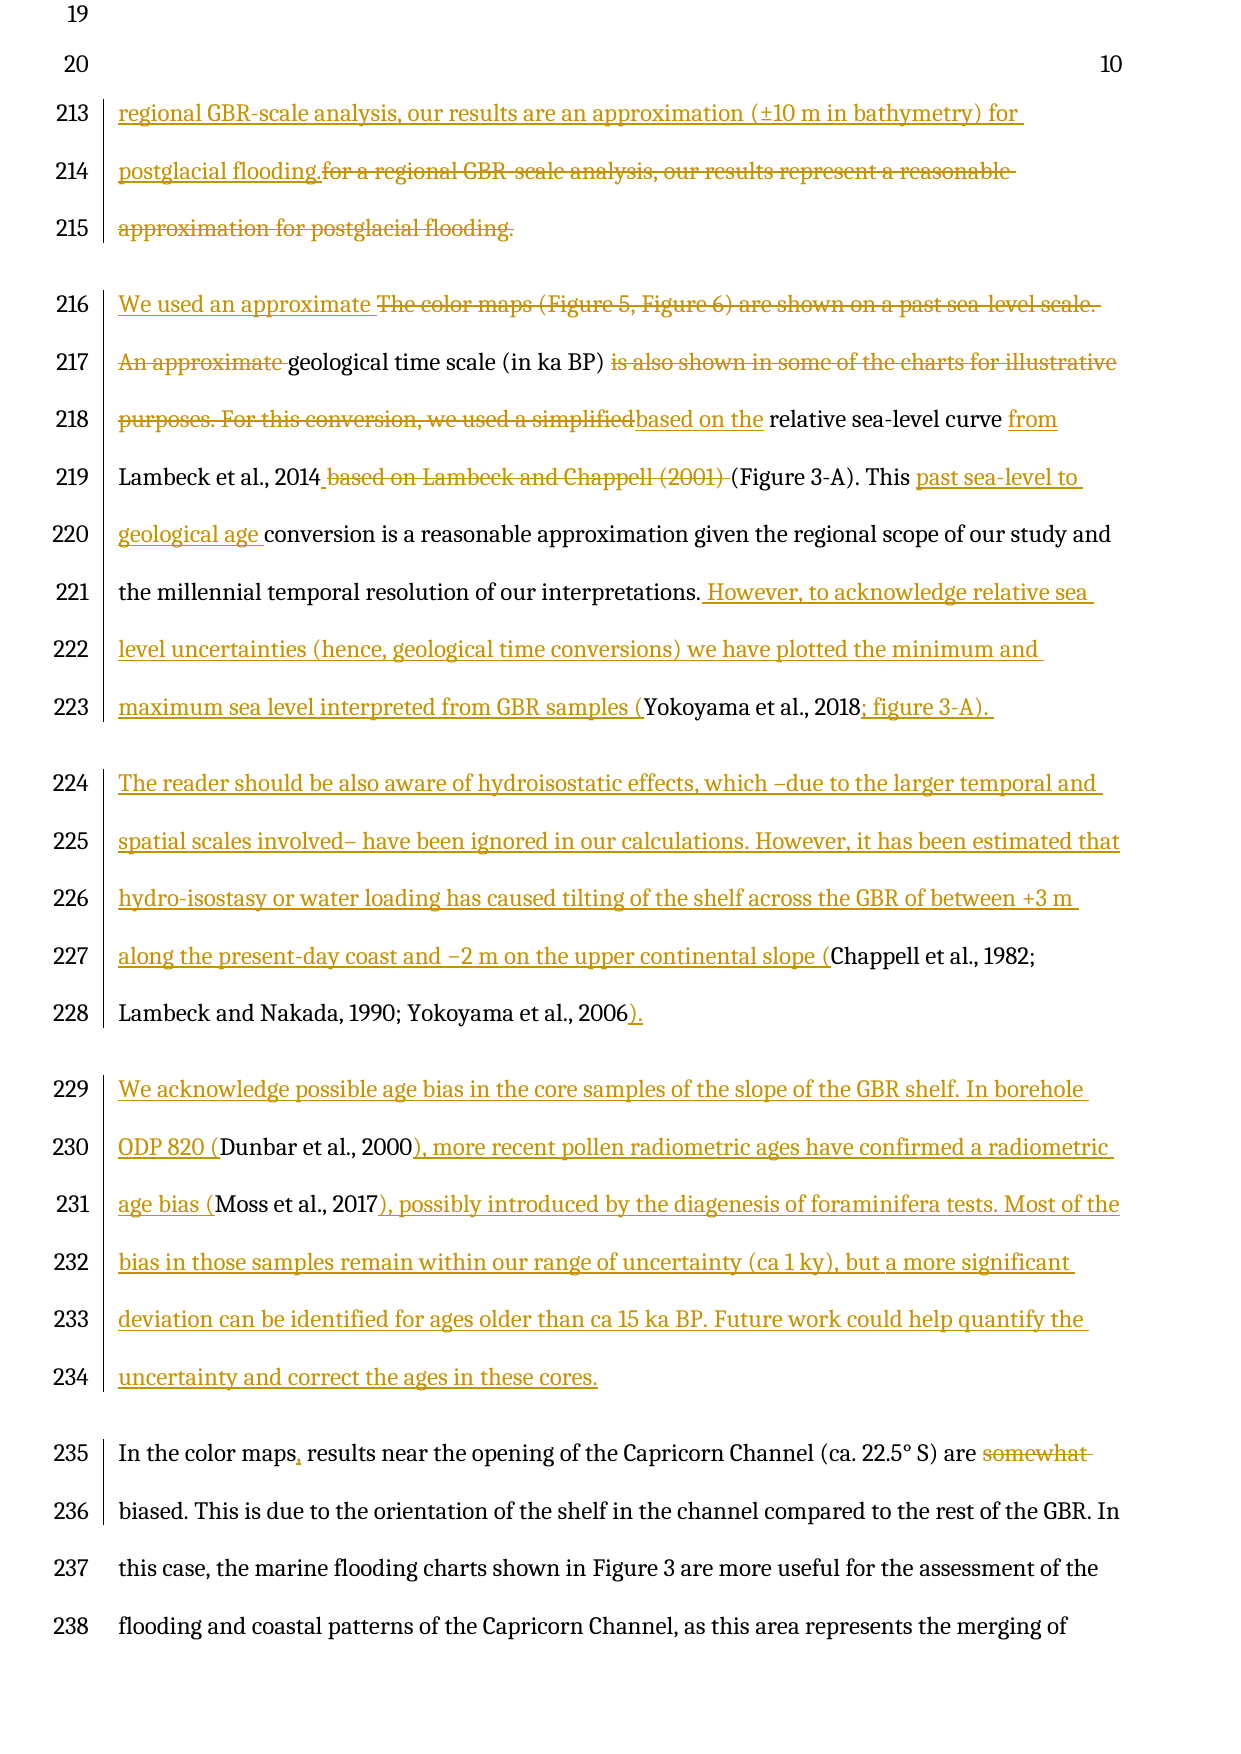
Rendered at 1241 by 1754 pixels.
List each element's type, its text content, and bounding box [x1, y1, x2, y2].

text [118, 1439, 1122, 1640]
text Chappell et al., 1982; Lambeck and Nakada, 1990; Yokoyama et al., 2006 [118, 769, 1122, 1028]
text Dunbar et al., 2000Moss et al., 2017 [118, 1075, 1122, 1392]
text ( Thus, [118, 99, 1122, 243]
text geological time scale (in ka BP) relative sea-level curve Lambeck et al., 2014(-A). This conversion is a reasonable approximation given the regional scope of our study and the millennial temporal resolution of our interpretations.Yokoyama et al., 2018 [118, 290, 1122, 722]
